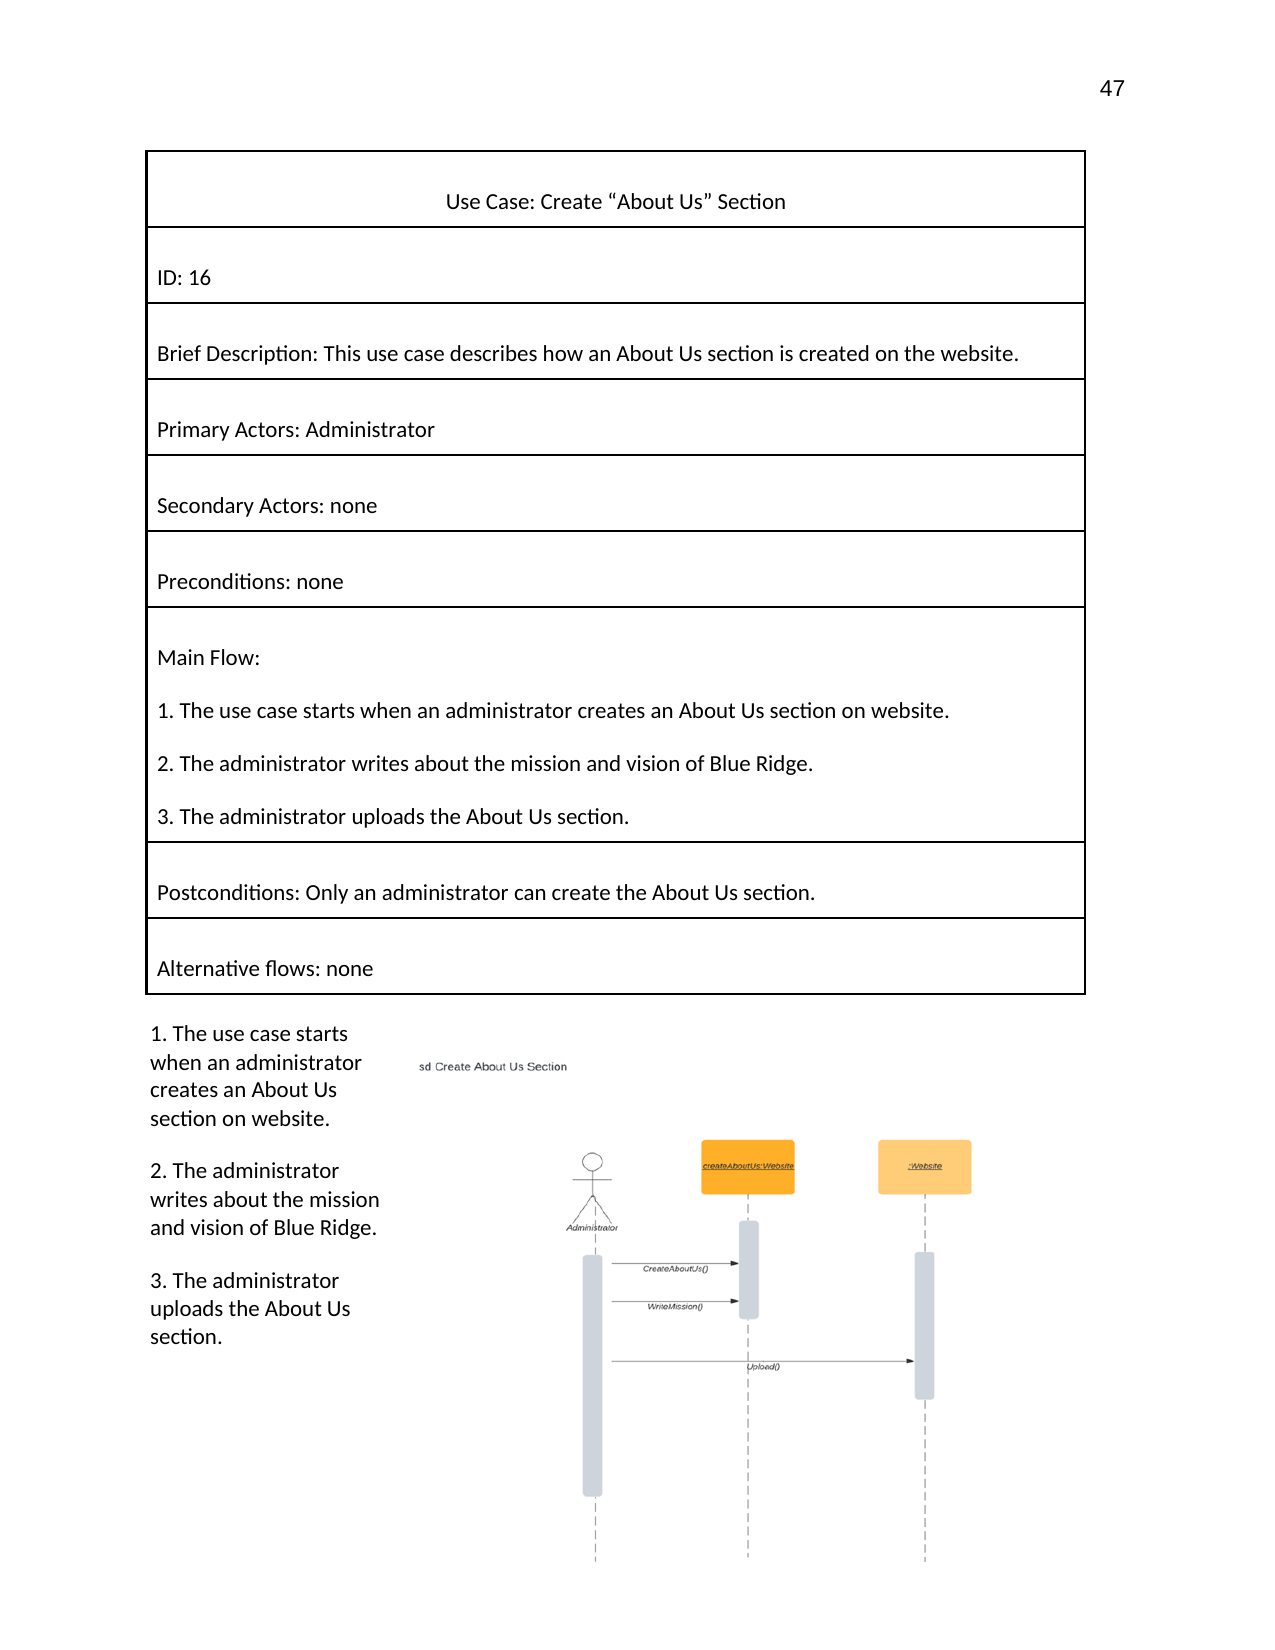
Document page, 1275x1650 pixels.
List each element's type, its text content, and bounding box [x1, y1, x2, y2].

text 3. The administrator uploads the About Us section. [150, 1266, 407, 1350]
table_cell Alternative flows: none [148, 919, 1084, 992]
picture [407, 1041, 1267, 1650]
table_cell Brief Description: This use case describes how an About Us section is created on the website. [148, 304, 1084, 378]
table_cell Main Flow: 1. The use case starts when an administrator creates an About Us section on website. 2. The administrator writes about the mission and vision of Blue Ridge. 3. The administrator uploads the About Us section. [148, 608, 1084, 841]
table_cell ID: 16 [148, 228, 1084, 302]
table_cell Preconditions: none [148, 532, 1084, 606]
table_cell Postconditions: Only an administrator can create the About Us section. [148, 843, 1084, 917]
table_header Use Case: Create “About Us” Section [148, 152, 1084, 226]
table_cell Primary Actors: Administrator [148, 380, 1084, 454]
text 2. The administrator writes about the mission and vision of Blue Ridge. [150, 1157, 407, 1241]
text 1. The use case starts when an administrator creates an About Us section on website. [150, 1019, 1125, 1132]
table_cell Secondary Actors: none [148, 456, 1084, 530]
